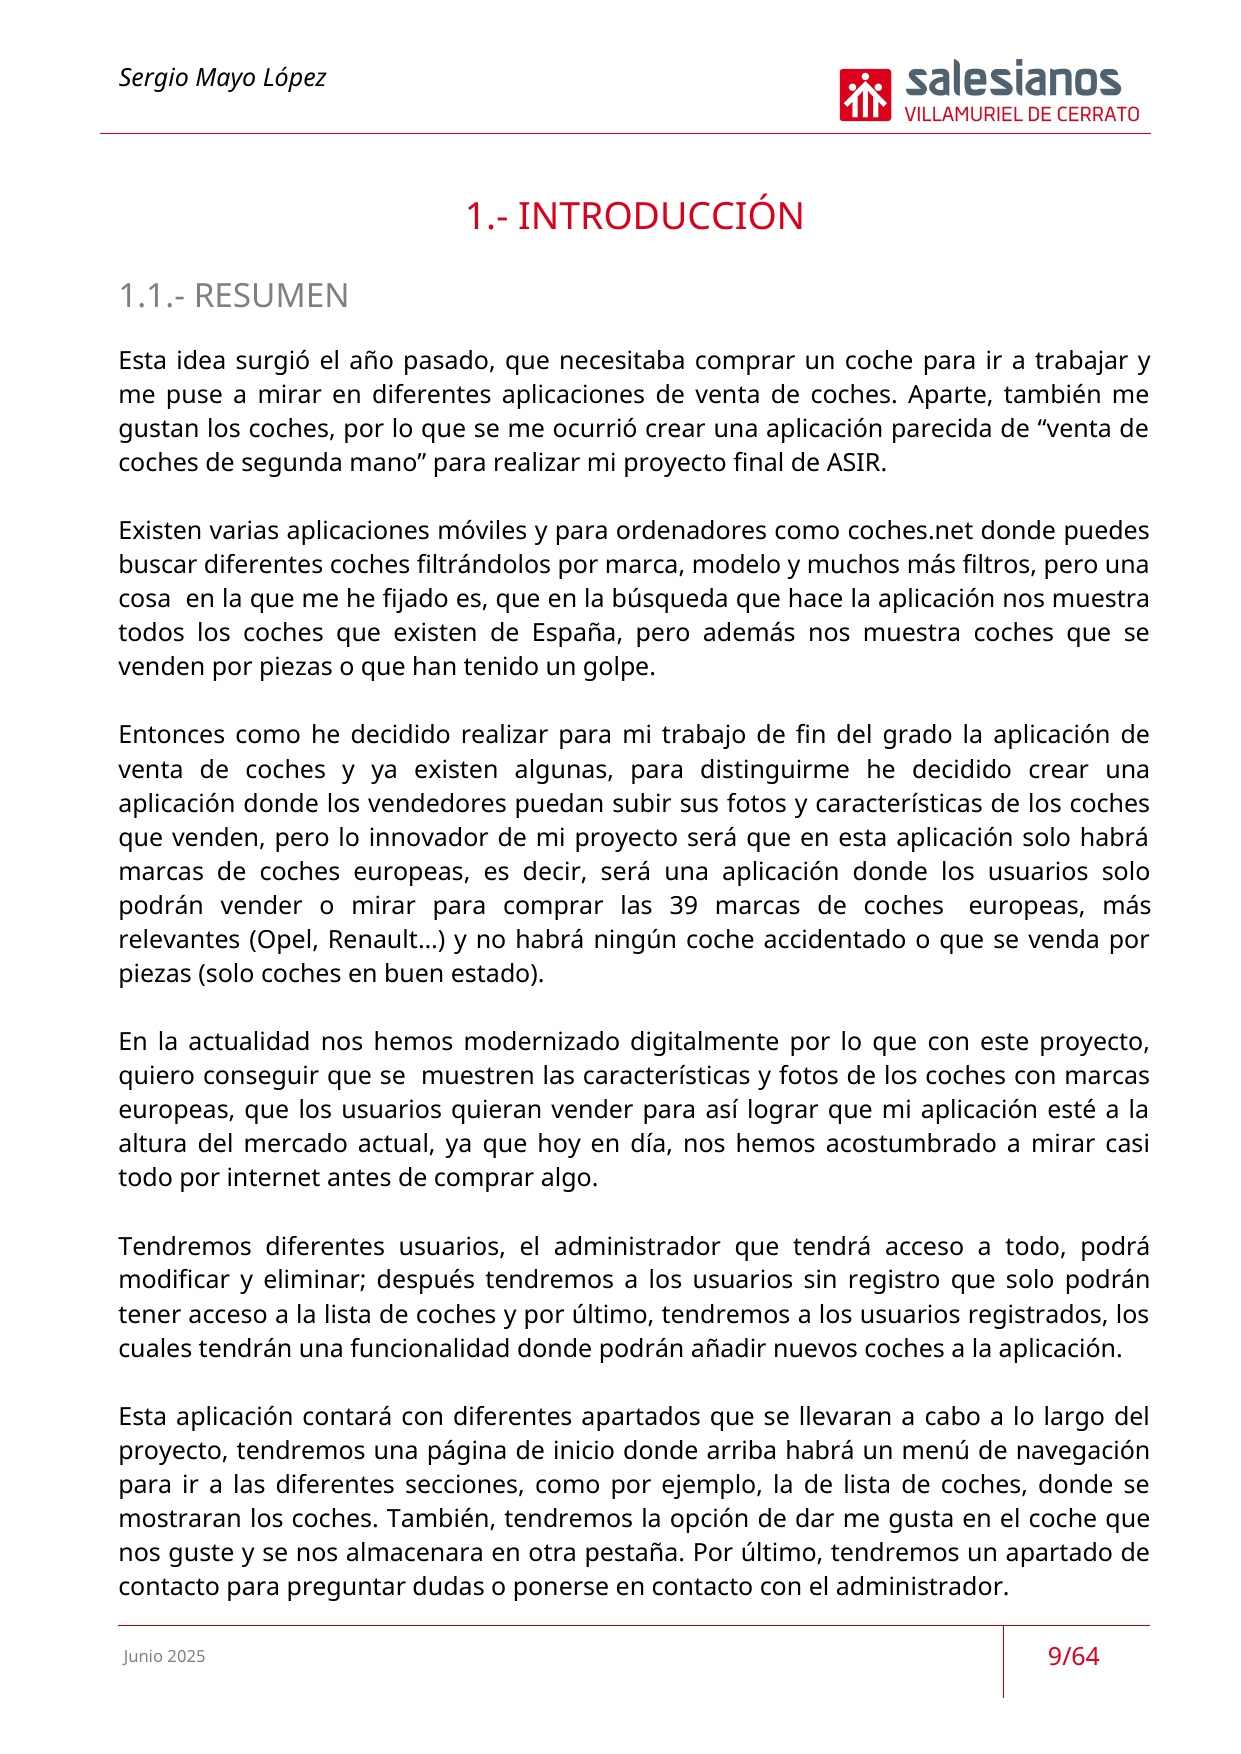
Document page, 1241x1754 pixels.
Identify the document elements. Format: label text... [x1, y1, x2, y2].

text Tendremos diferentes usuarios, el administrador que tendrá acceso a todo, podrá modificar y eliminar; después tendremos a los usuarios sin registro que solo podrán tener acceso a la lista de coches y por último, tendremos a los usuarios registrados, los cuales tendrán una funcionalidad donde podrán añadir nuevos coches a la aplicación. [118, 1228, 1152, 1364]
text Esta idea surgió el año pasado, que necesitaba comprar un coche para ir a trabajar y me puse a mirar en diferentes aplicaciones de venta de coches. Aparte, también me gustan los coches, por lo que se me ocurrió crear una aplicación parecida de “venta de coches de segunda mano” para realizar mi proyecto final de ASIR. [118, 342, 1152, 479]
subtitle INTRODUCCIÓN [118, 189, 1152, 240]
text Entonces como he decidido realizar para mi trabajo de fin del grado la aplicación de venta de coches y ya existen algunas, para distinguirme he decidido crear una aplicación donde los vendedores puedan subir sus fotos y características de los coches que venden, pero lo innovador de mi proyecto será que en esta aplicación solo habrá marcas de coches europeas, es decir, será una aplicación donde los usuarios solo podrán vender o mirar para comprar las 39 marcas de coches europeas, más relevantes (Opel, Renault…) y no habrá ningún coche accidentado o que se venda por piezas (solo coches en buen estado). [118, 717, 1152, 990]
text Esta aplicación contará con diferentes apartados que se llevaran a cabo a lo largo del proyecto, tendremos una página de inicio donde arriba habrá un menú de navegación para ir a las diferentes secciones, como por ejemplo, la de lista de coches, donde se mostraran los coches. También, tendremos la opción de dar me gusta en el coche que nos guste y se nos almacenara en otra pestaña. Por último, tendremos un apartado de contacto para preguntar dudas o ponerse en contacto con el administrador. [118, 1398, 1152, 1603]
subtitle RESUMEN [118, 272, 1152, 317]
picture [839, 59, 1140, 126]
text En la actualidad nos hemos modernizado digitalmente por lo que con este proyecto, quiero conseguir que se muestren las características y fotos de los coches con marcas europeas, que los usuarios quieran vender para así lograr que mi aplicación esté a la altura del mercado actual, ya que hoy en día, nos hemos acostumbrado a mirar casi todo por internet antes de comprar algo. [118, 1024, 1152, 1194]
text Existen varias aplicaciones móviles y para ordenadores como coches.net donde puedes buscar diferentes coches filtrándolos por marca, modelo y muchos más filtros, pero una cosa en la que me he fijado es, que en la búsqueda que hace la aplicación nos muestra todos los coches que existen de España, pero además nos muestra coches que se venden por piezas o que han tenido un golpe. [118, 513, 1152, 683]
